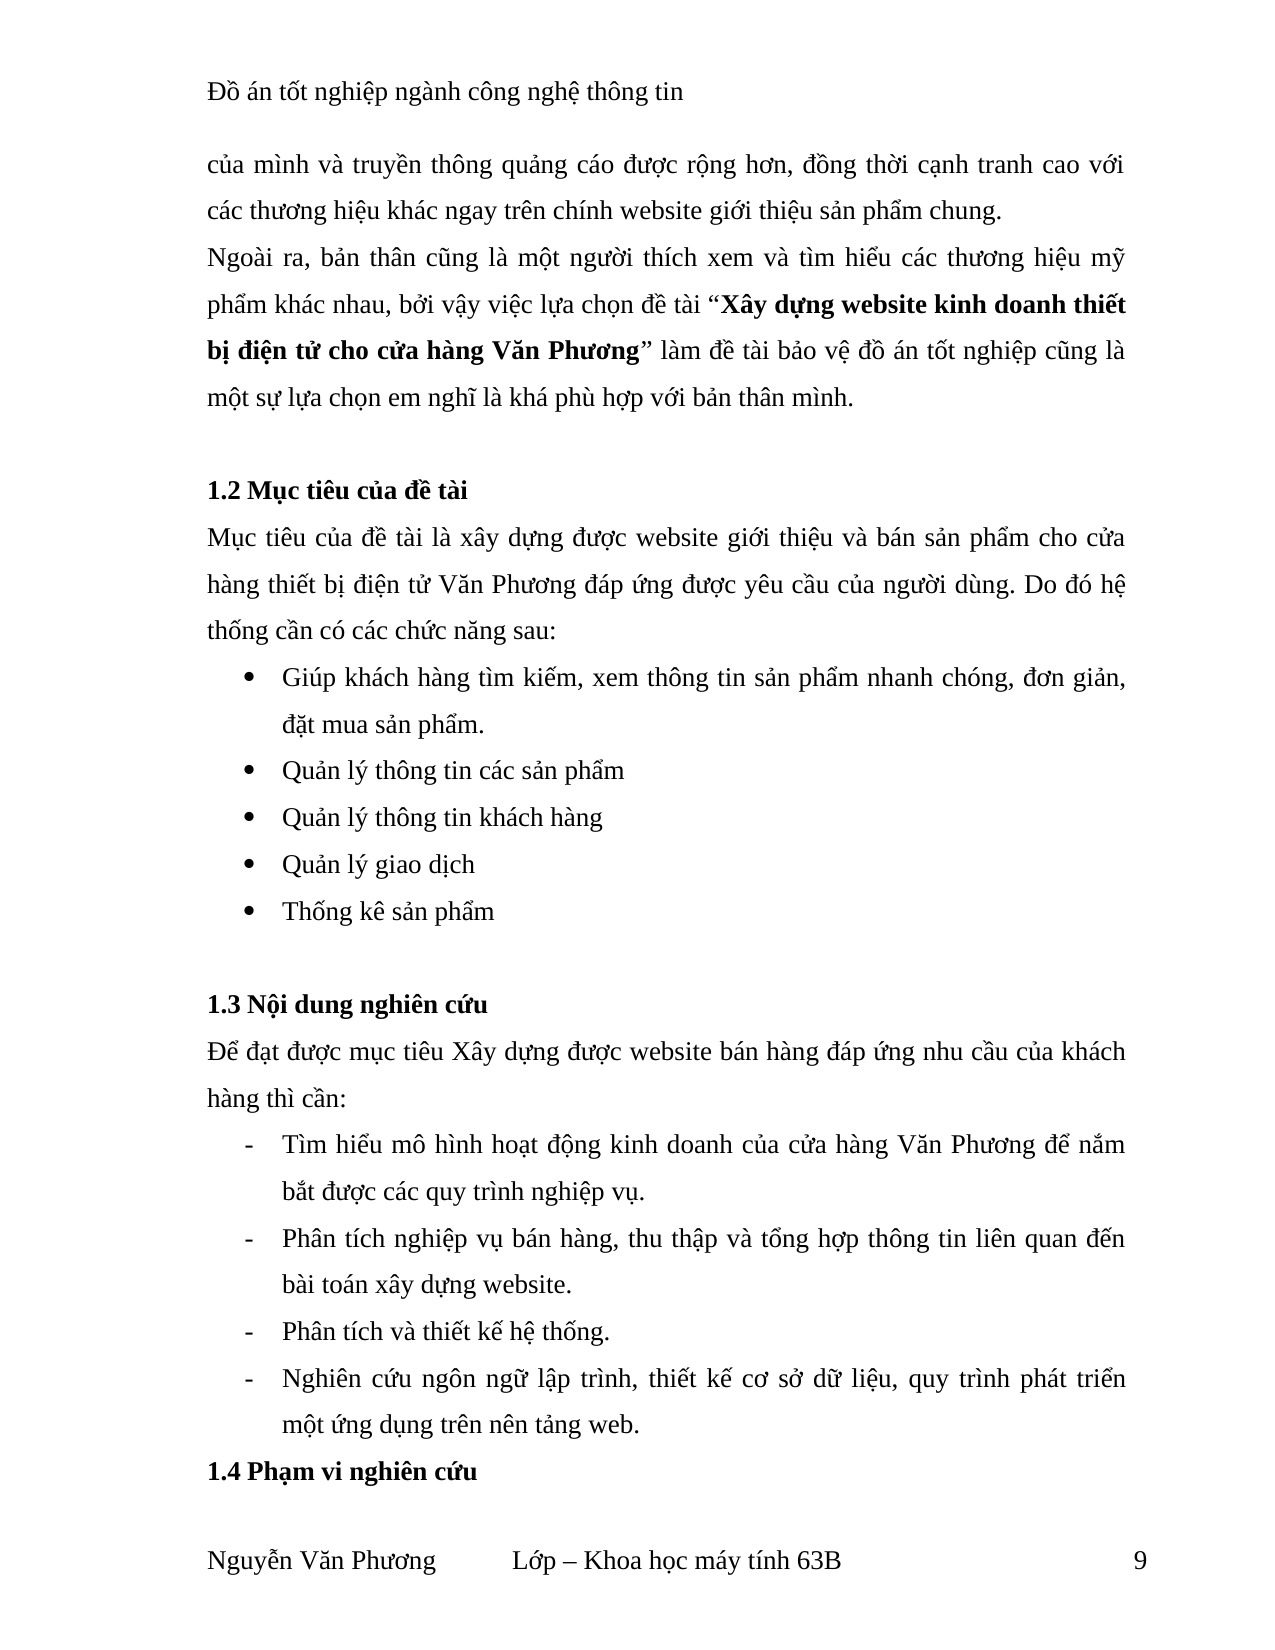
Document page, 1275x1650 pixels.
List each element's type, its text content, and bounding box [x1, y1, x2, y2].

list Phạm vi nghiên cứu [207, 1455, 1127, 1486]
list Mục tiêu của đề tài [207, 474, 1127, 506]
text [207, 148, 1126, 226]
list Quản lý giao dịch [244, 848, 1127, 879]
list Giúp khách hàng tìm kiếm, xem thông tin sản phẩm nhanh chóng, đơn giản, đặt mua sản phẩm. [244, 661, 1127, 739]
list Nội dung nghiên cứu [207, 989, 1127, 1020]
list Nghiên cứu ngôn ngữ lập trình, thiết kế cơ sở dữ liệu, quy trình phát triển một ứng dụng trên nên tảng web. [244, 1362, 1127, 1440]
text Ngoài ra, bản thân cũng là một người thích xem và tìm hiểu các thương hiệu mỹ phẩm khác nhau, bởi vậy việc lựa chọn đề tài “Xây dựng website kinh doanh thiết bị điện tử cho cửa hàng Văn Phương” làm đề tài bảo vệ đồ án tốt nghiệp cũng là một sự lựa chọn em nghĩ là khá phù hợp với bản thân mình. [207, 241, 1126, 412]
list Phân tích và thiết kế hệ thống. [244, 1315, 1127, 1346]
list Tìm hiểu mô hình hoạt động kinh doanh của cửa hàng Văn Phương để nắm bắt được các quy trình nghiệp vụ. [244, 1129, 1127, 1206]
list Quản lý thông tin các sản phẩm [244, 754, 1127, 786]
text Mục tiêu của đề tài là xây dựng được website giới thiệu và bán sản phẩm cho cửa hàng thiết bị điện tử Văn Phương đáp ứng được yêu cầu của người dùng. Do đó hệ thống cần có các chức năng sau: [207, 521, 1127, 646]
list Phân tích nghiệp vụ bán hàng, thu thập và tổng hợp thông tin liên quan đến bài toán xây dựng website. [244, 1222, 1127, 1300]
list Thống kê sản phẩm [244, 895, 1127, 926]
list Quản lý thông tin khách hàng [244, 801, 1127, 833]
text Để đạt được mục tiêu Xây dựng được website bán hàng đáp ứng nhu cầu của khách hàng thì cần: [207, 1035, 1127, 1113]
